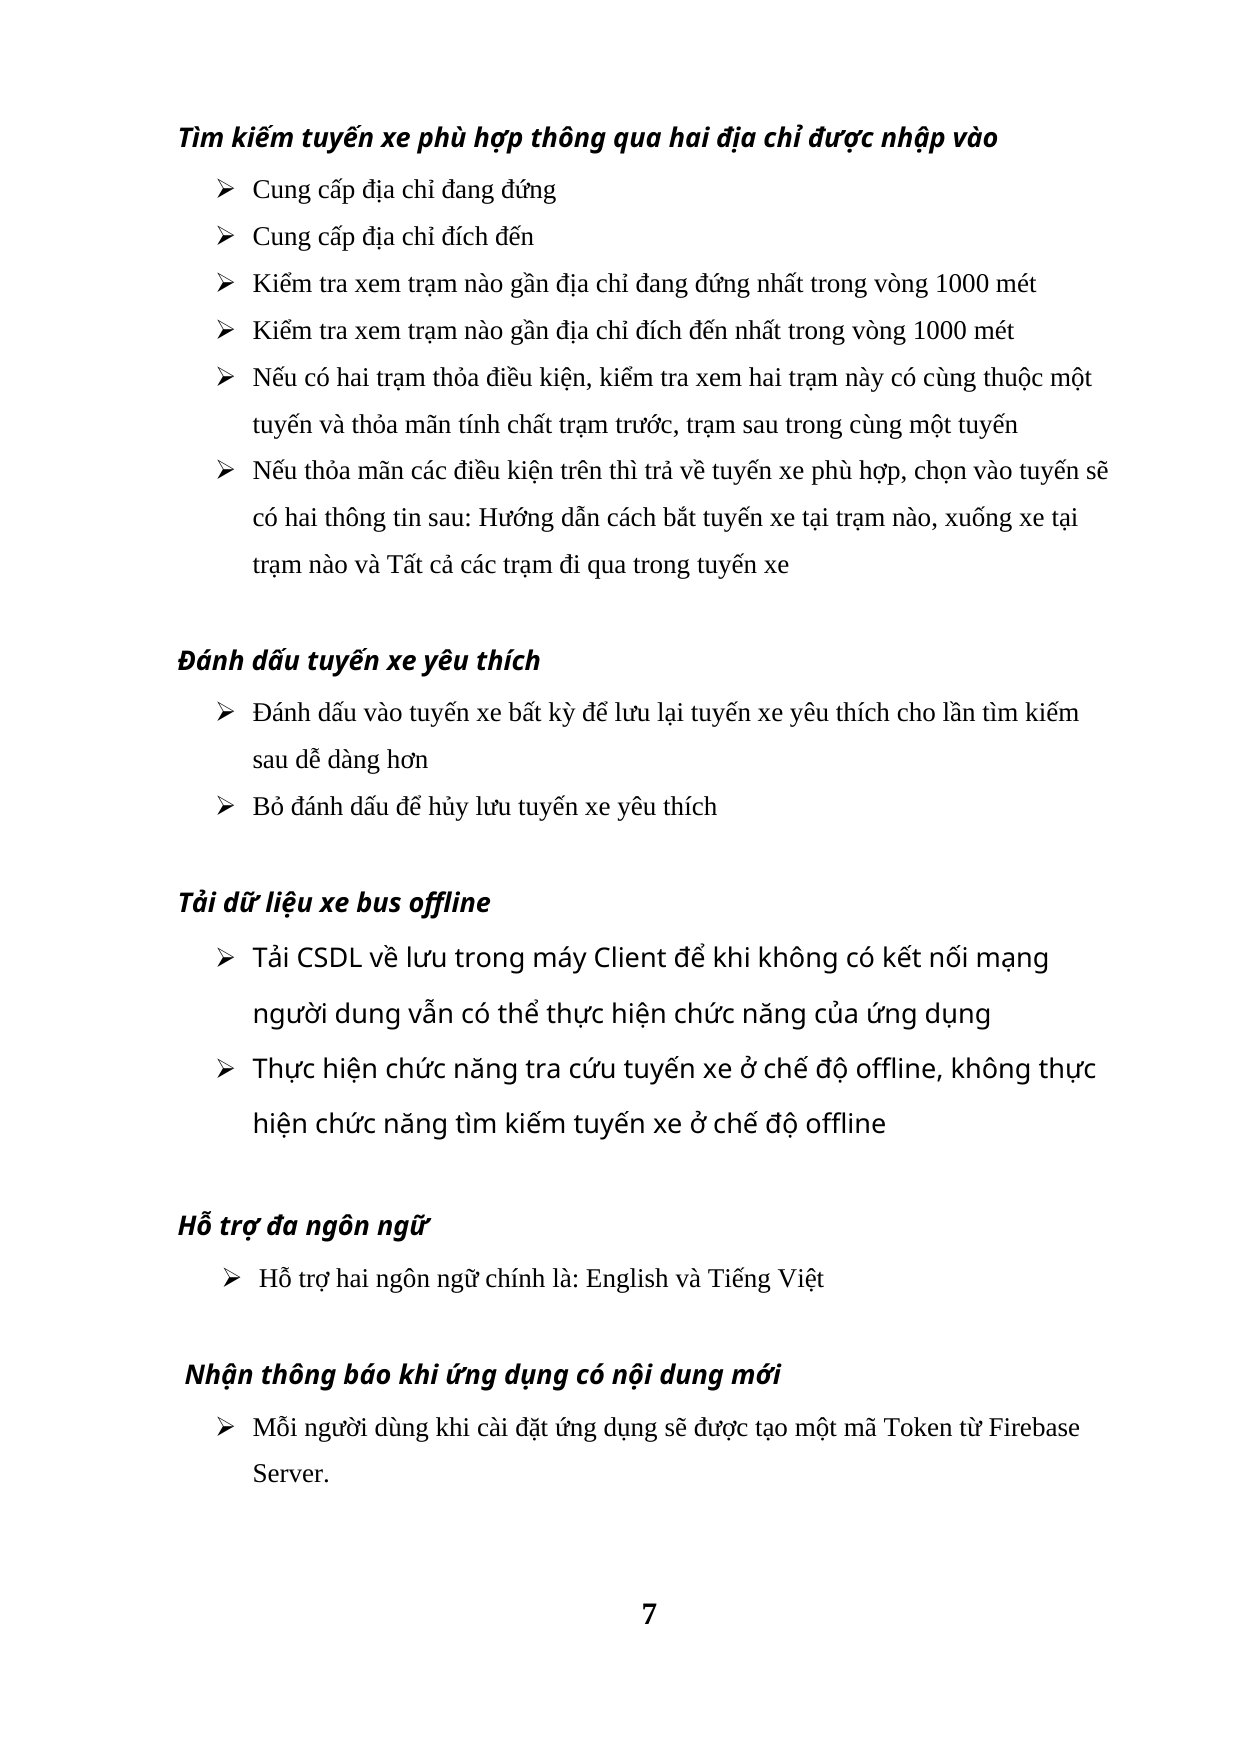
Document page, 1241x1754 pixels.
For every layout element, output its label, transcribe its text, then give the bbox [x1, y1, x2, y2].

list Đánh dấu vào tuyến xe bất kỳ để lưu lại tuyến xe yêu thích cho lần tìm kiếm sau dễ dàng hơn [215, 696, 1122, 774]
list Cung cấp địa chỉ đang đứng [215, 173, 1122, 205]
list Cung cấp địa chỉ đích đến [215, 220, 1122, 252]
list Tải CSDL về lưu trong máy Client để khi không có kết nối mạng người dung vẫn có thể thực hiện chức năng của ứng dụng [215, 939, 1122, 1031]
list Bỏ đánh dấu để hủy lưu tuyến xe yêu thích [215, 790, 1122, 821]
list Kiểm tra xem trạm nào gần địa chỉ đang đứng nhất trong vòng 1000 mét [215, 267, 1122, 298]
text Tìm kiếm tuyến xe phù hợp thông qua hai địa chỉ được nhập vào [177, 118, 1122, 155]
text Tải dữ liệu xe bus offline [177, 883, 1122, 920]
list Thực hiện chức năng tra cứu tuyến xe ở chế độ offline, không thực hiện chức năng tìm kiếm tuyến xe ở chế độ offline [215, 1049, 1122, 1142]
list Kiểm tra xem trạm nào gần địa chỉ đích đến nhất trong vòng 1000 mét [215, 314, 1122, 345]
text Nhận thông báo khi ứng dụng có nội dung mới [177, 1356, 1122, 1392]
list Nếu có hai trạm thỏa điều kiện, kiểm tra xem hai trạm này có cùng thuộc một tuyến và thỏa mãn tính chất trạm trước, trạm sau trong cùng một tuyến [215, 361, 1122, 439]
list Nếu thỏa mãn các điều kiện trên thì trả về tuyến xe phù hợp, chọn vào tuyến sẽ có hai thông tin sau: Hướng dẫn cách bắt tuyến xe tại trạm nào, xuống xe tại trạm nào và Tất cả các trạm đi qua trong tuyến xe [215, 454, 1122, 579]
list Hỗ trợ hai ngôn ngữ chính là: English và Tiếng Việt [221, 1262, 1122, 1293]
text Đánh dấu tuyến xe yêu thích [177, 641, 1122, 678]
list Mỗi người dùng khi cài đặt ứng dụng sẽ được tạo một mã Token từ Firebase Server. [215, 1411, 1122, 1489]
text Hỗ trợ đa ngôn ngữ [177, 1207, 1122, 1243]
